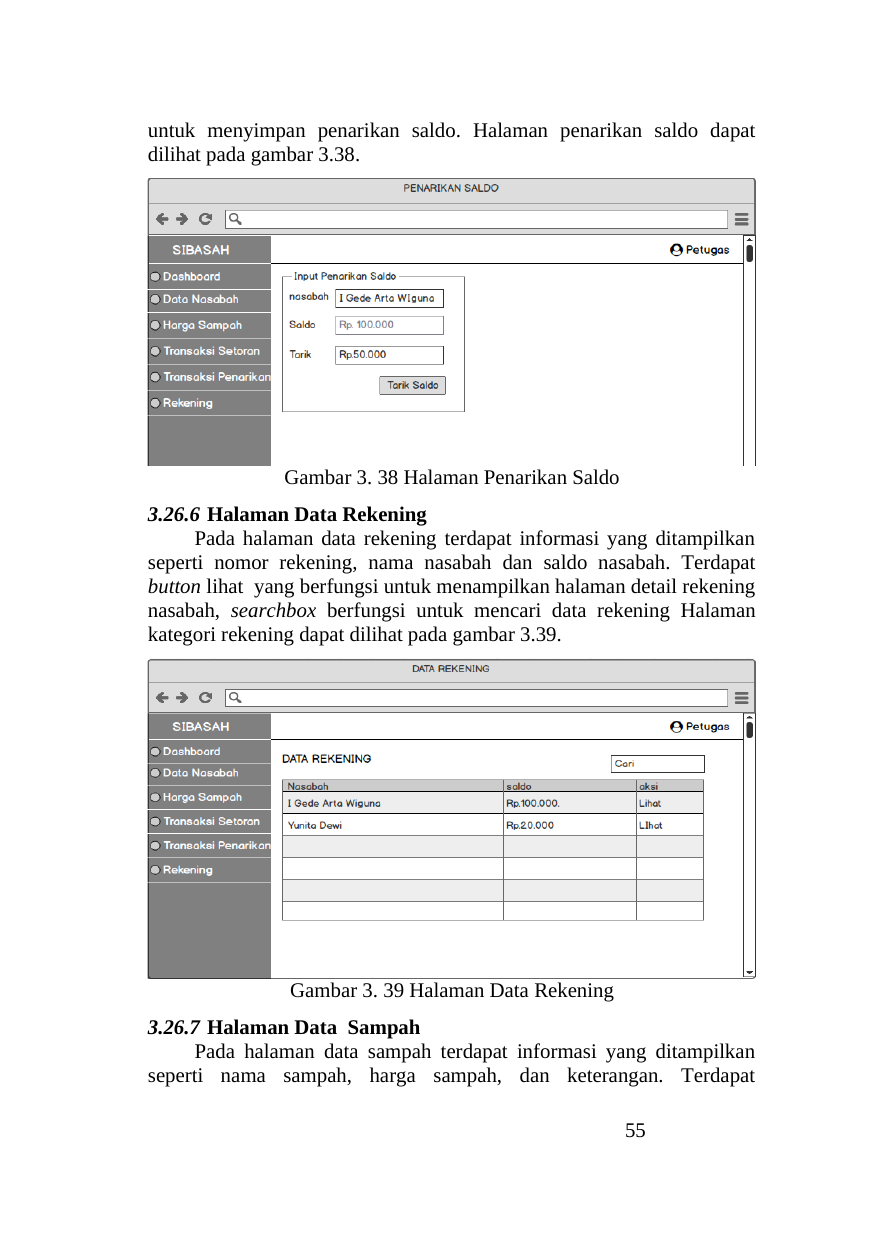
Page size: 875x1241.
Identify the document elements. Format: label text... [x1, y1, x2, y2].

text Halaman Data Rekening [148, 502, 756, 526]
text Halaman Data Sampah [148, 1015, 756, 1039]
picture [147, 658, 757, 979]
text Pada halaman data rekening terdapat informasi yang ditampilkan seperti nomor rekening, nama nasabah dan saldo nasabah. Terdapat button lihat yang berfungsi untuk menampilkan halaman detail rekening nasabah, searchbox berfungsi untuk mencari data rekening Halaman kategori rekening dapat dilihat pada gambar 3.39. [148, 526, 756, 646]
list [148, 118, 756, 166]
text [148, 1039, 756, 1087]
picture [147, 178, 757, 466]
